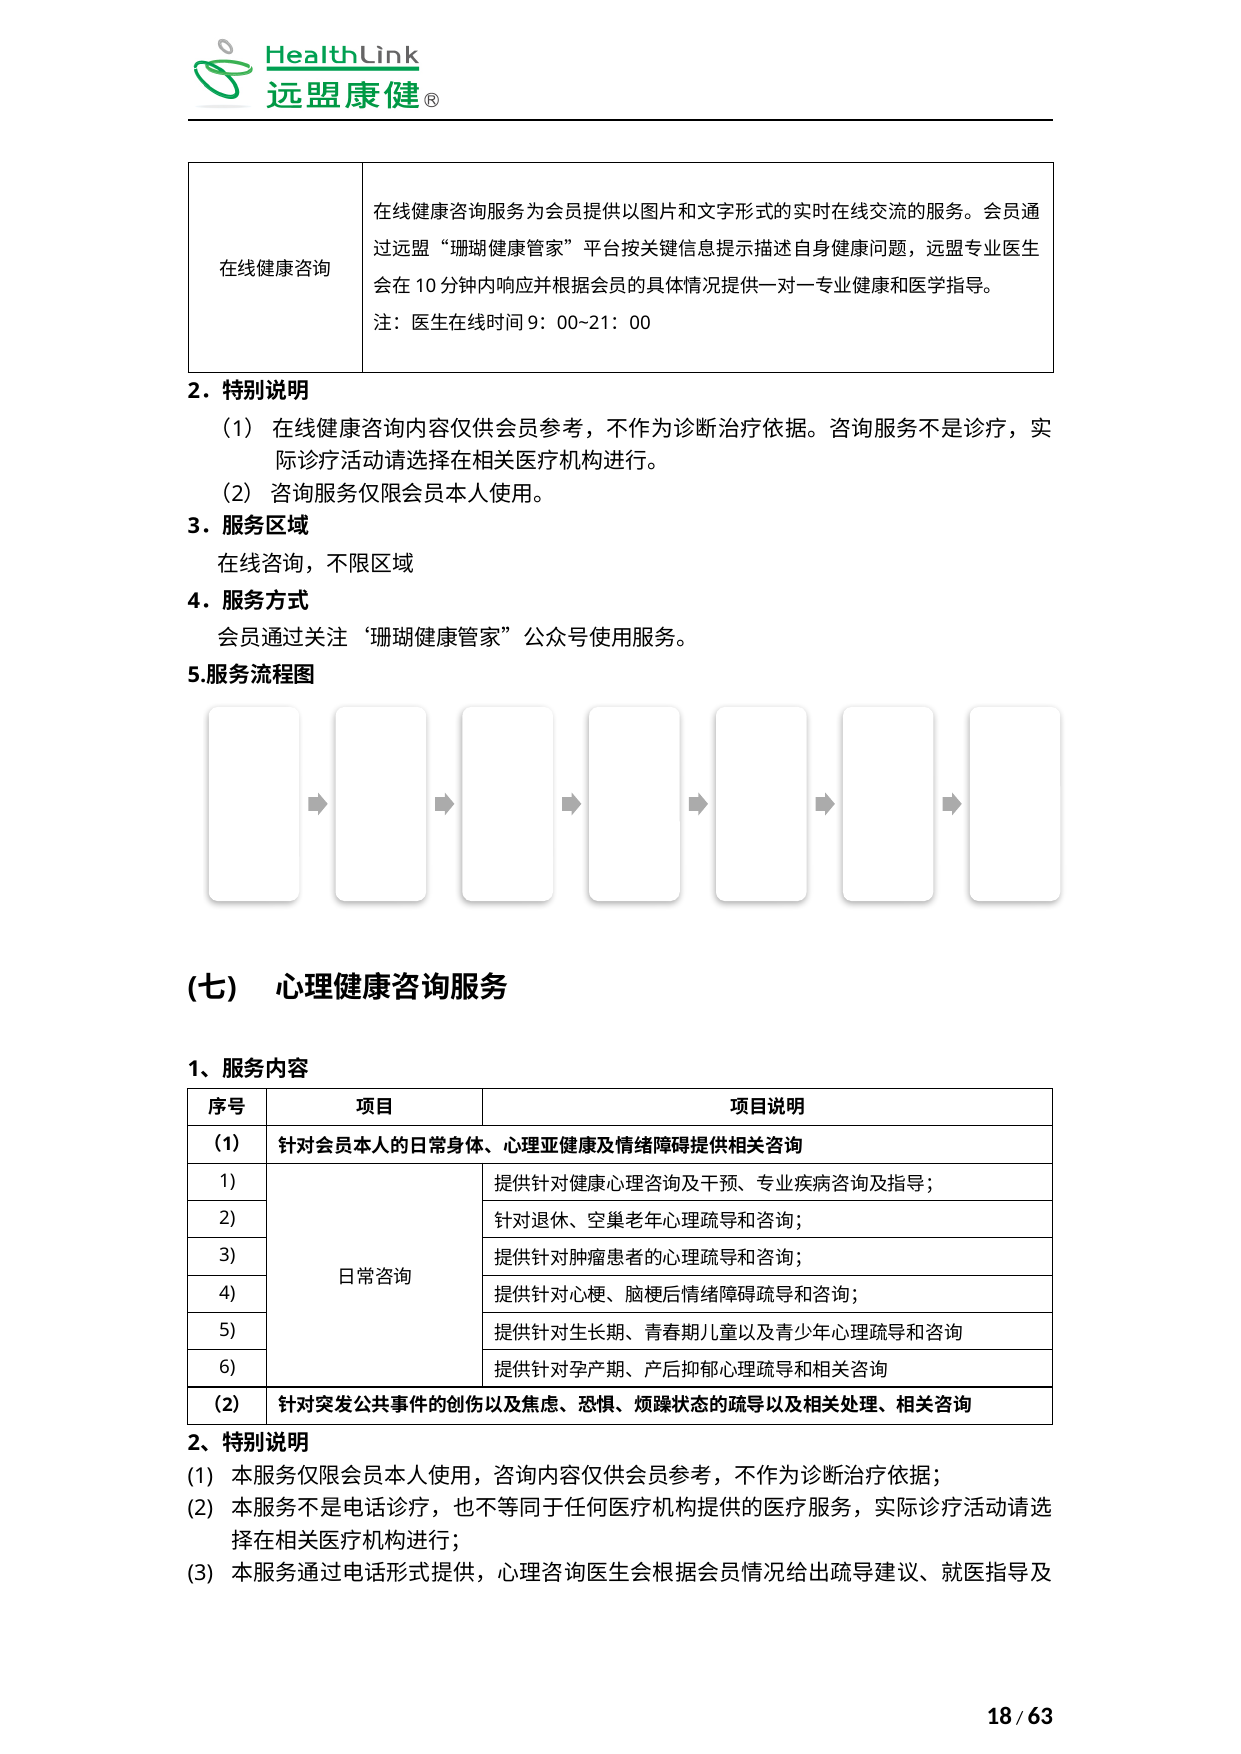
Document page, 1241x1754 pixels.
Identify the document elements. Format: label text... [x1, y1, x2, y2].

subtitle 心理健康咨询服务 [187, 952, 1053, 1017]
table_cell 针对会员本人的日常身体、心理亚健康及情绪障碍提供相关咨询 [267, 1126, 1052, 1163]
table_cell 提供针对孕产期、产后抑郁心理疏导和相关咨询 [483, 1350, 1052, 1386]
table_cell 针对突发公共事件的创伤以及焦虑、恐惧、烦躁状态的疏导以及相关处理、相关咨询 [267, 1388, 1052, 1424]
picture [187, 29, 447, 118]
table_cell 5) [188, 1313, 266, 1349]
table_cell 提供针对生长期、青春期儿童以及青少年心理疏导和咨询 [483, 1313, 1052, 1349]
text 2、特别说明 [187, 1425, 1053, 1457]
text 会员通过关注‘珊瑚健康管家”公众号使用服务。 [217, 619, 1053, 652]
table_cell （2） [188, 1388, 266, 1424]
table_cell （1） [188, 1126, 266, 1163]
table_cell 提供针对健康心理咨询及干预、专业疾病咨询及指导； [483, 1164, 1052, 1200]
table_header 序号 [188, 1089, 266, 1125]
text 1、服务内容 [187, 1051, 1053, 1083]
table_cell 提供针对肿瘤患者的心理疏导和咨询； [483, 1238, 1052, 1274]
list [187, 1555, 1053, 1587]
table_cell 针对退休、空巢老年心理疏导和咨询； [483, 1201, 1052, 1237]
text （1） 在线健康咨询内容仅供会员参考，不作为诊断治疗依据。咨询服务不是诊疗，实际诊疗活动请选择在相关医疗机构进行。 [209, 410, 1053, 475]
text 4．服务方式 [187, 582, 1053, 615]
table_cell 在线健康咨询服务为会员提供以图片和文字形式的实时在线交流的服务。会员通过远盟“珊瑚健康管家”平台按关键信息提示描述自身健康问题，远盟专业医生会在10分钟内响应并根据会员的具体情况提供一对一专业健康和医学指导。 注：医生在线时间9：00~21：00 [363, 163, 1053, 372]
table_cell 在线健康咨询 [189, 163, 362, 372]
text 3．服务区域 [187, 508, 1053, 540]
list 本服务不是电话诊疗，也不等同于任何医疗机构提供的医疗服务，实际诊疗活动请选择在相关医疗机构进行； [187, 1490, 1053, 1555]
text 2．特别说明 [187, 373, 1053, 406]
list 本服务仅限会员本人使用，咨询内容仅供会员参考，不作为诊断治疗依据； [187, 1457, 1053, 1490]
table_cell 提供针对心梗、脑梗后情绪障碍疏导和咨询； [483, 1276, 1052, 1312]
text 在线咨询，不限区域 [217, 545, 1053, 578]
text （2） 咨询服务仅限会员本人使用。 [187, 475, 1053, 508]
table_cell 2) [188, 1201, 266, 1237]
table_cell 3) [188, 1238, 266, 1274]
table_cell 6) [188, 1350, 266, 1386]
table_cell 1) [188, 1164, 266, 1200]
table_cell 日常咨询 [267, 1164, 482, 1386]
table_cell 4) [188, 1276, 266, 1312]
text 5.服务流程图 [187, 657, 1053, 689]
table_header 项目说明 [483, 1089, 1052, 1125]
table_header 项目 [267, 1089, 482, 1125]
